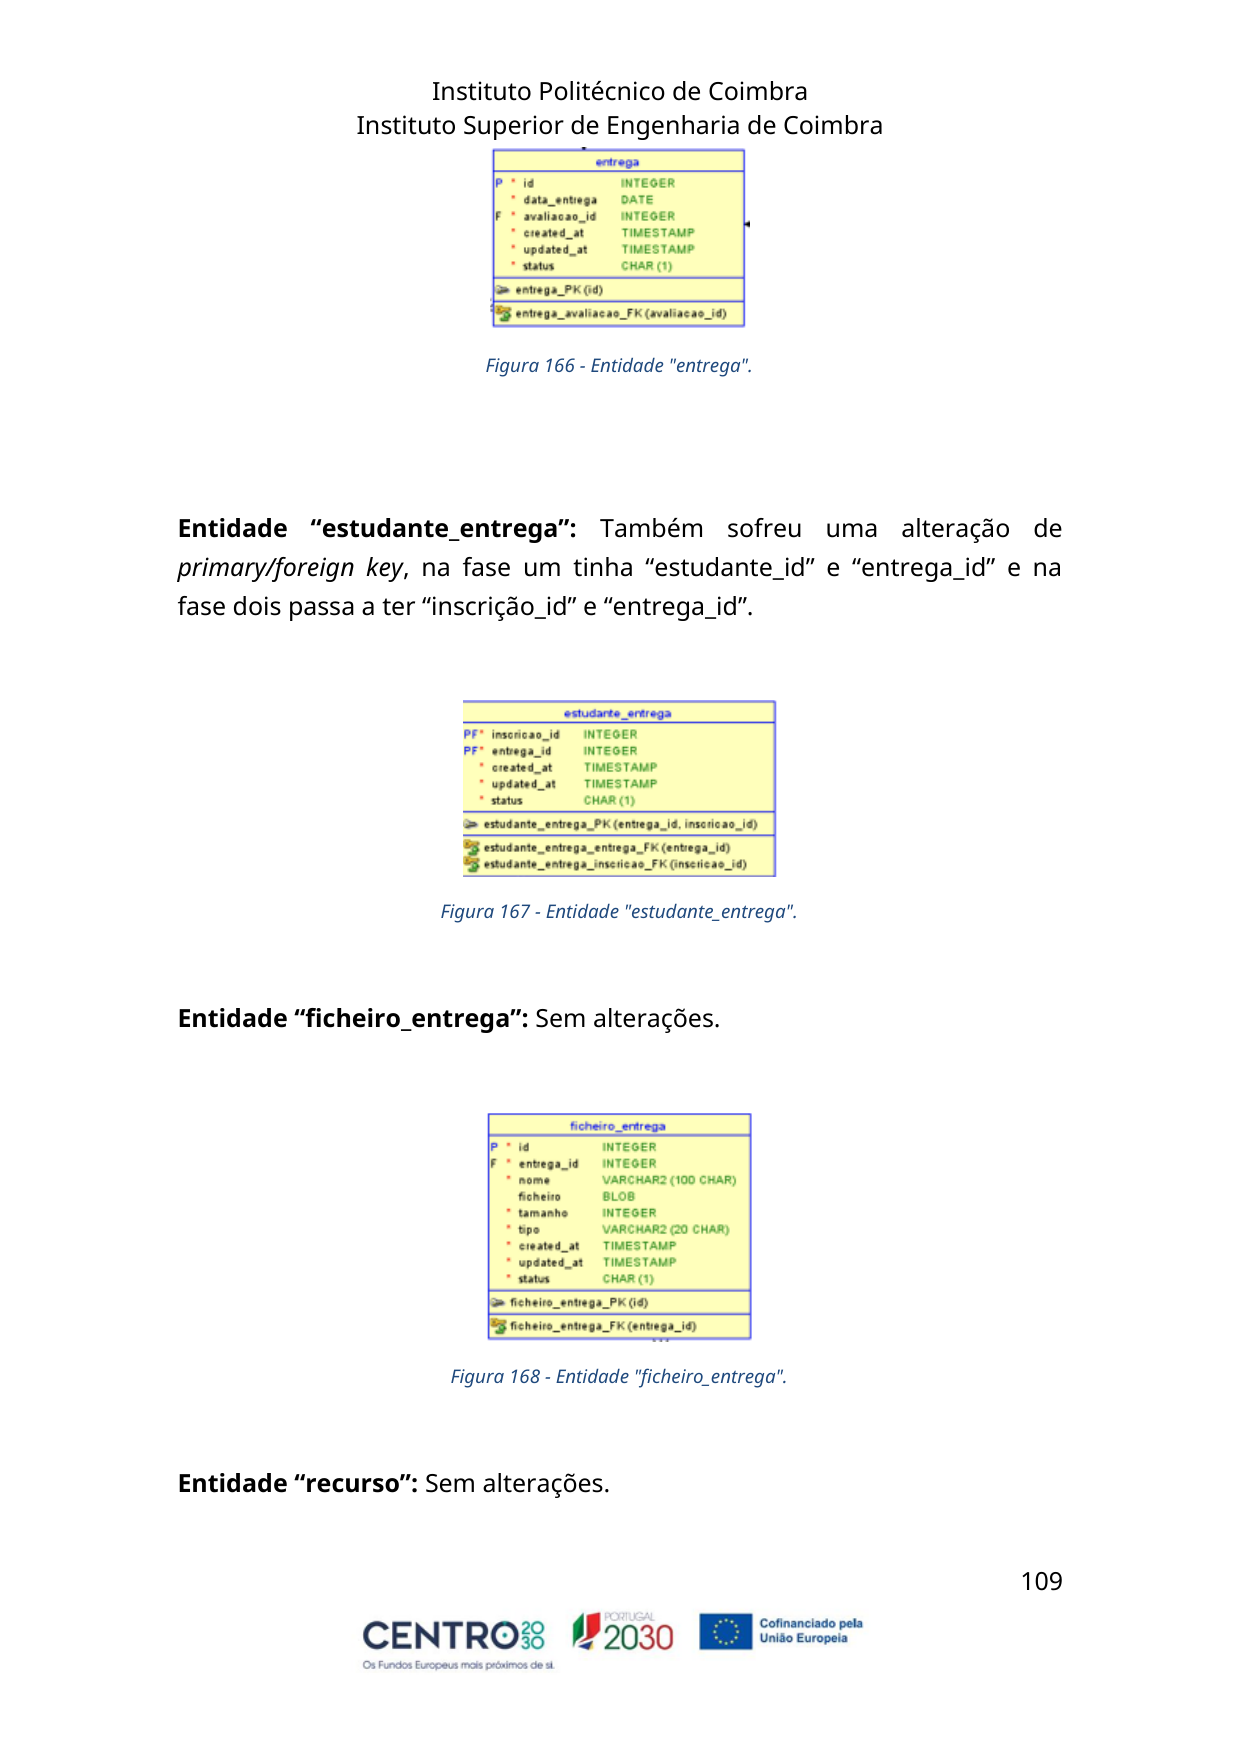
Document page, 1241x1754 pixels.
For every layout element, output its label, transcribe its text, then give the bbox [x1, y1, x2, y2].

text Figura 167 - Entidade "estudante_entrega". [177, 898, 1063, 924]
text Entidade “ficheiro_entrega”: Sem alterações. [177, 1001, 1063, 1035]
picture [490, 147, 750, 331]
text Entidade “estudante_entrega”: Também sofreu uma alteração de primary/foreign key, na fase um tinha “estudante_id” e “entrega_id” e na fase dois passa a ter “inscrição_id” e “entrega_id”. [177, 510, 1063, 623]
text Figura 168 - Entidade "ficheiro_entrega". [177, 1364, 1063, 1389]
picture [349, 1597, 891, 1681]
text Figura 166 - Entidade "entrega". [177, 352, 1063, 378]
picture [463, 700, 778, 877]
text Entidade “recurso”: Sem alterações. [177, 1466, 1063, 1500]
picture [485, 1112, 755, 1342]
